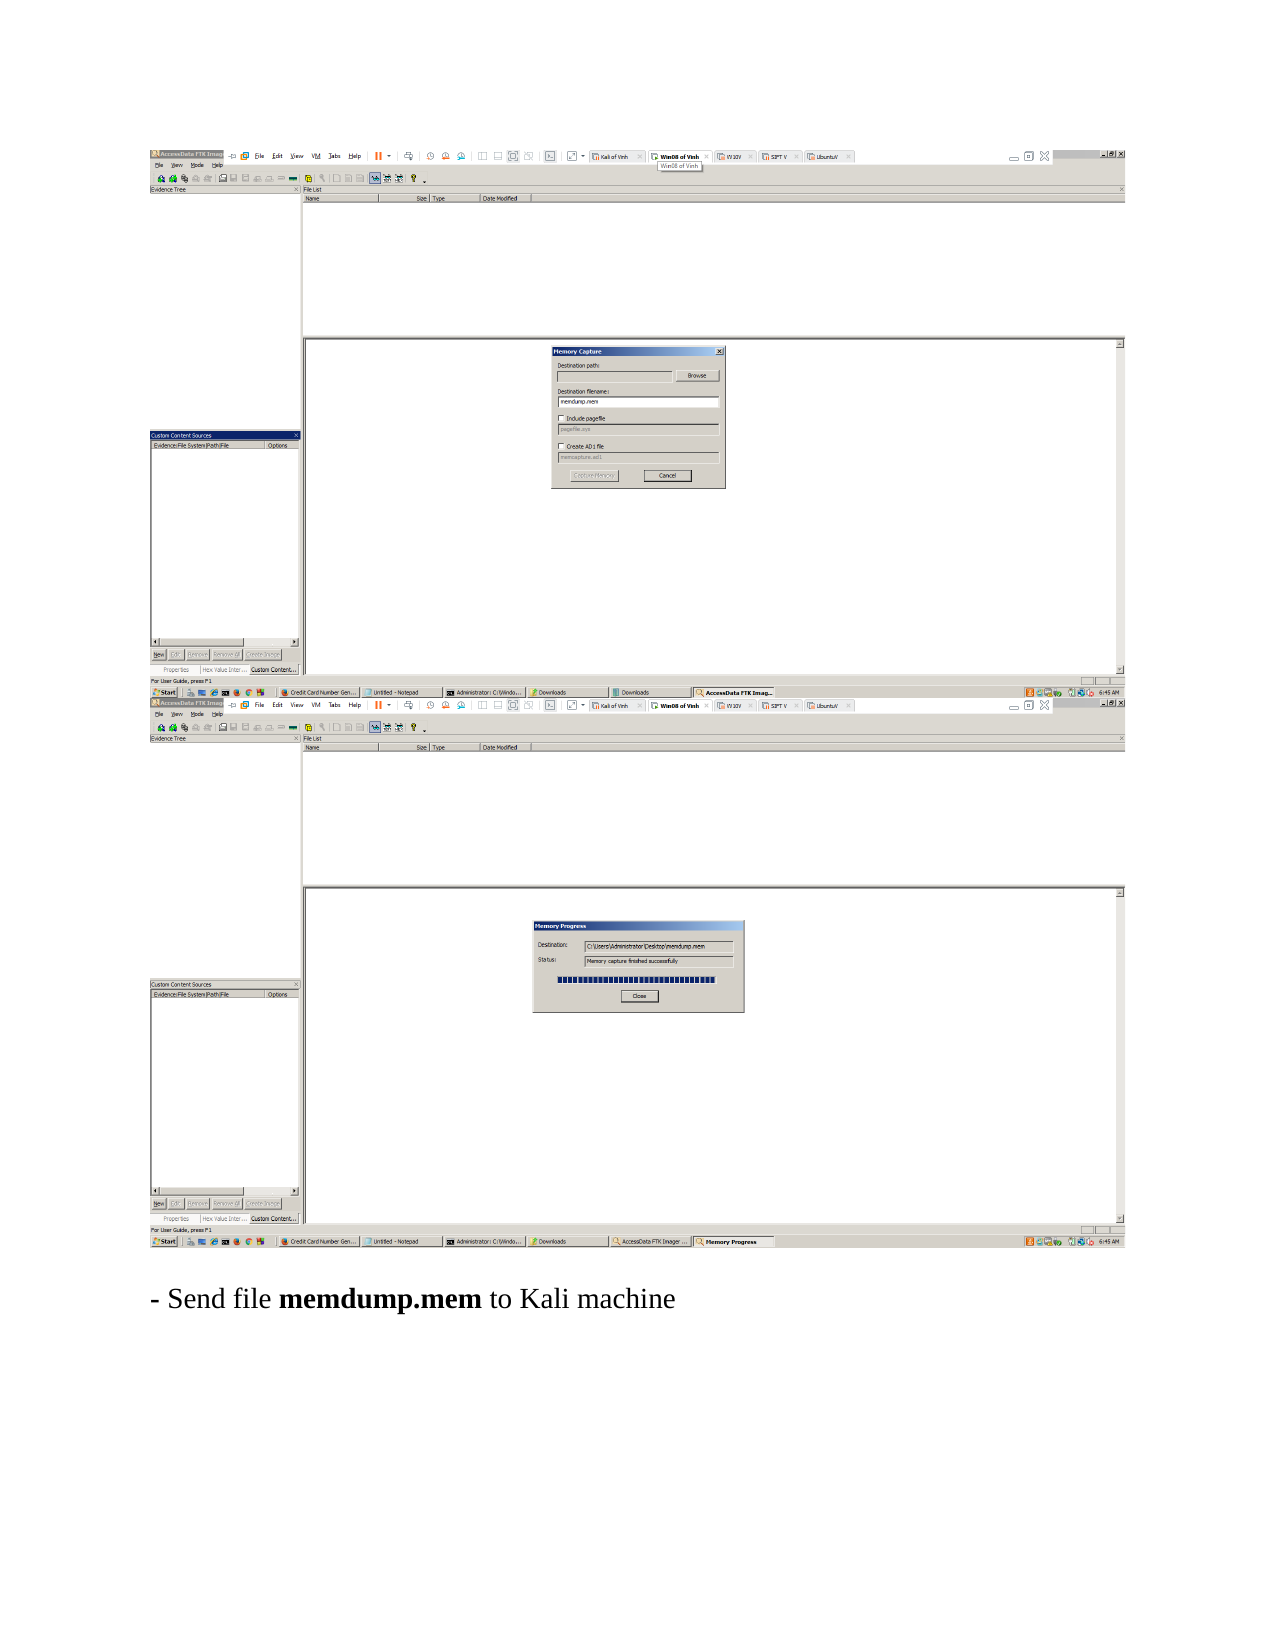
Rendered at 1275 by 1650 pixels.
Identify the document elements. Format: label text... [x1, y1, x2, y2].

text - Send file memdump.mem to Kali machine [150, 1281, 1125, 1314]
picture [150, 150, 1125, 1248]
